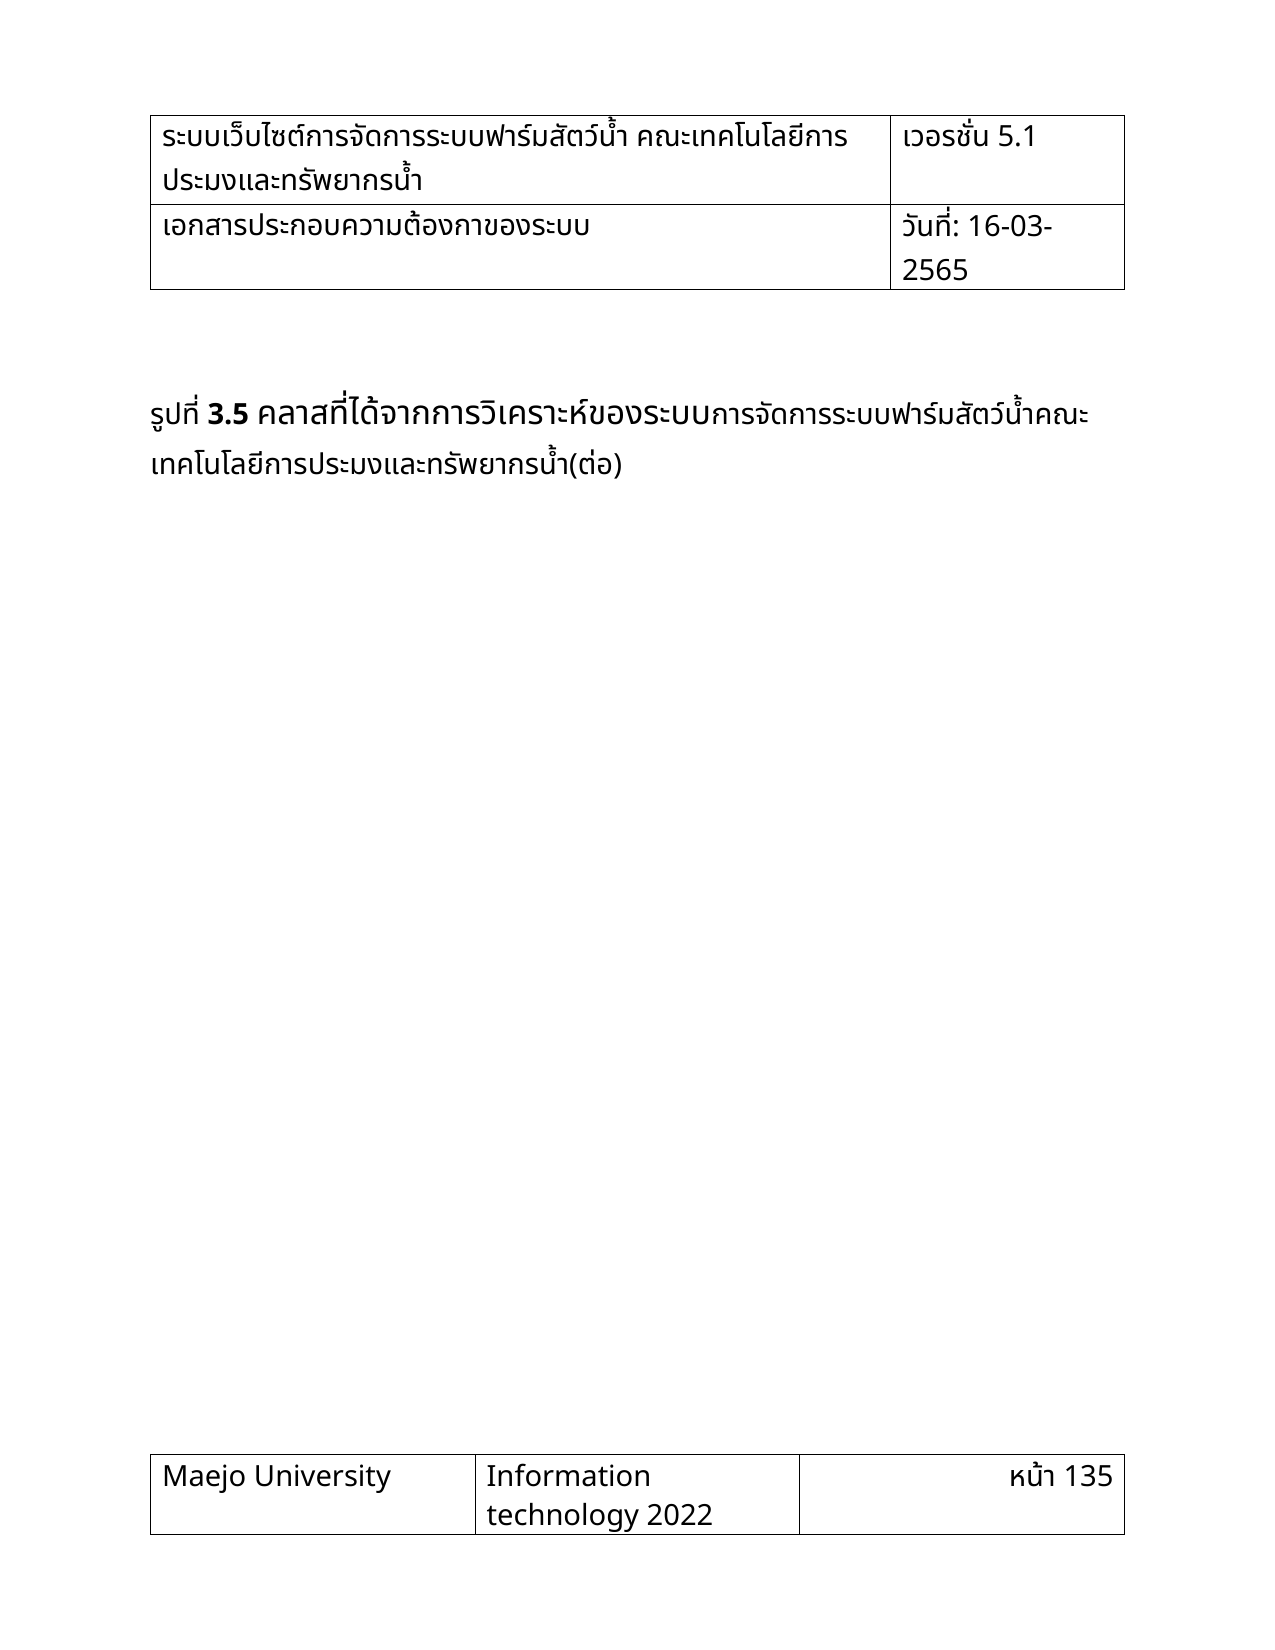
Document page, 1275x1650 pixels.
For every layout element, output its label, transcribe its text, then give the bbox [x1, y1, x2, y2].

text รูปที่ 3.5 คลาสที่ได้จากการวิเคราะห์ของระบบการจัดการระบบฟาร์มสัตว์น้ำคณะเทคโนโลยีการประมงและทรัพยากรน้ำ(ต่อ) [150, 389, 1125, 487]
